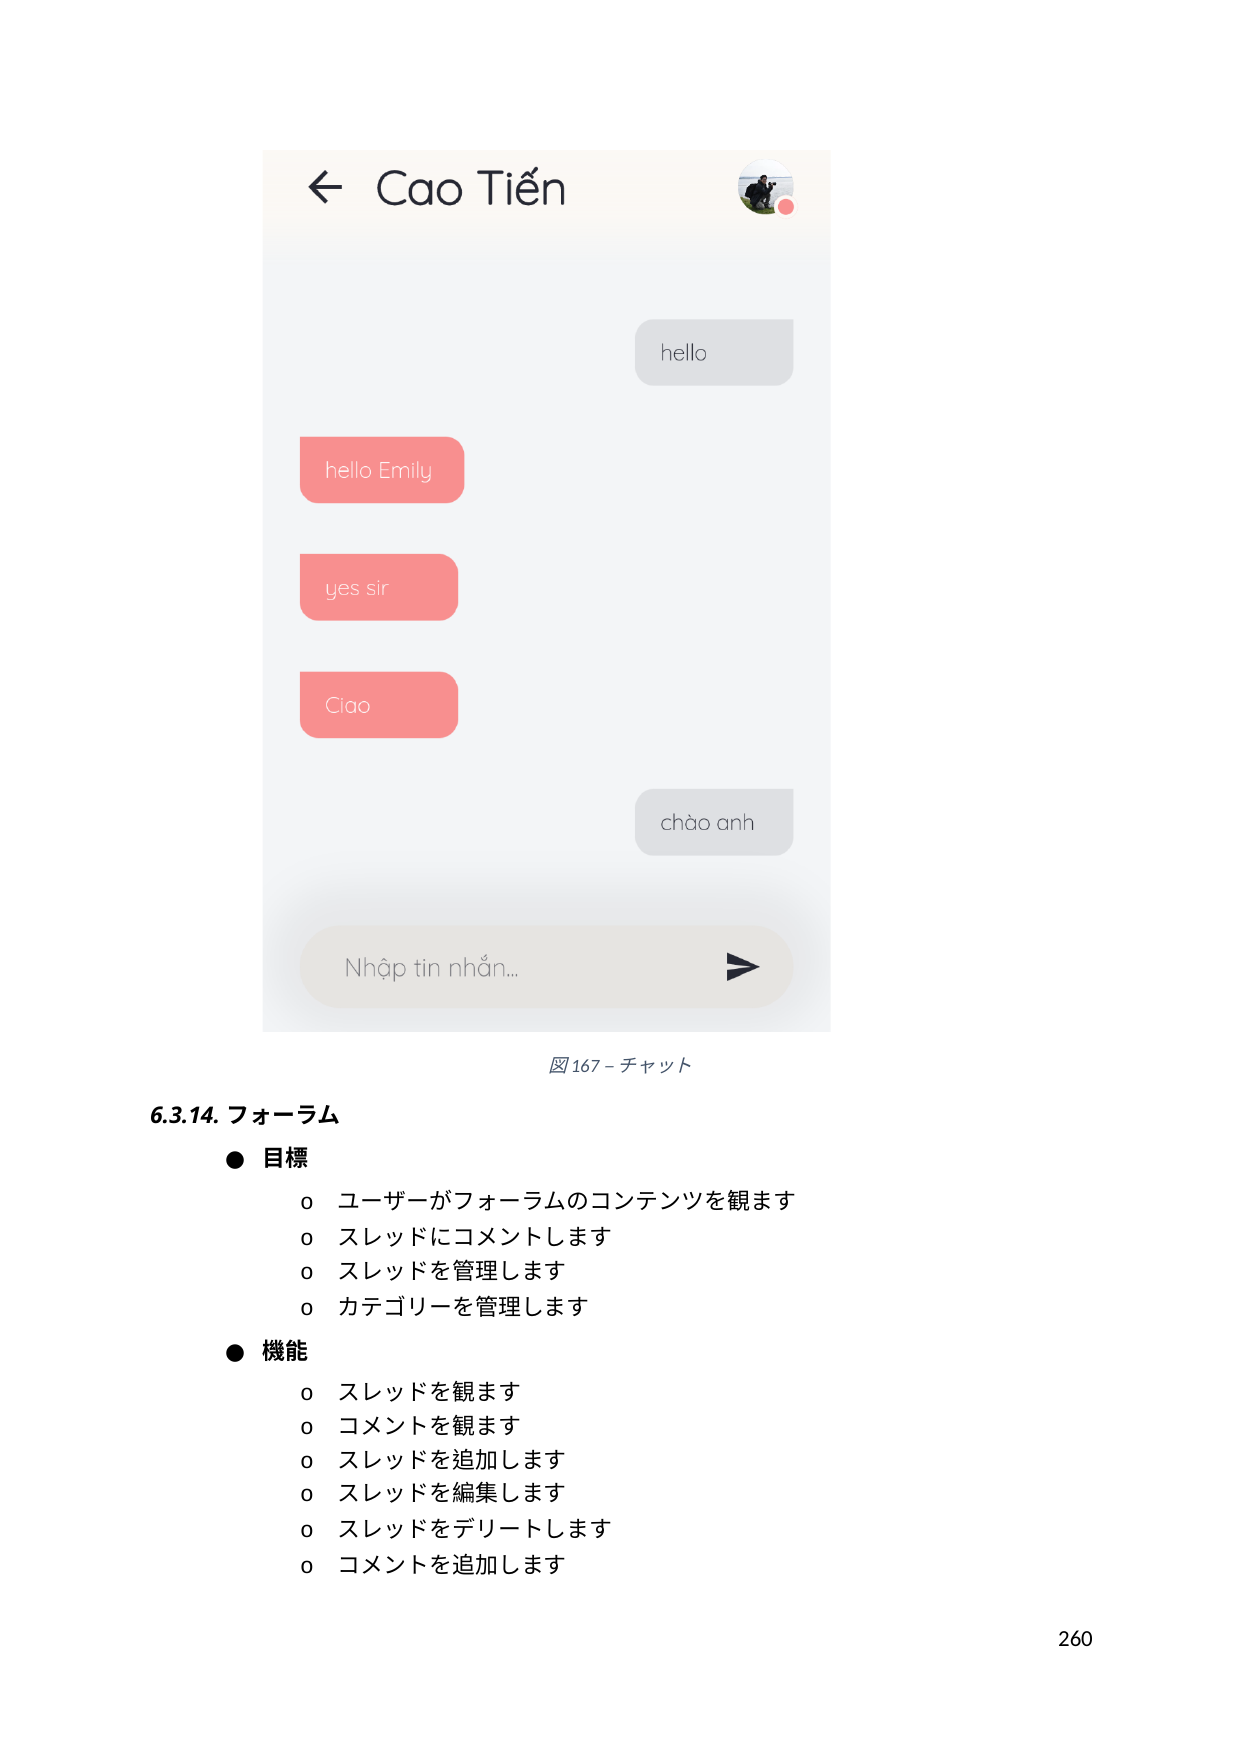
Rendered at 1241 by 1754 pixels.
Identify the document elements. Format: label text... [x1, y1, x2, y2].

list スレッドを管理します [300, 1255, 1093, 1287]
list コメントを追加します [300, 1547, 1093, 1581]
text 図167 – チャット [150, 1051, 1093, 1078]
list スレッドを編集します [300, 1477, 1093, 1509]
list ユーザーがフォーラムのコンテンツを観ます [300, 1183, 1093, 1217]
list スレッドを追加します [300, 1443, 1093, 1475]
picture [262, 150, 831, 1032]
list カテゴリーを管理します [300, 1289, 1093, 1322]
list 目標 [225, 1132, 1093, 1179]
list スレッドにコメントします [300, 1219, 1093, 1253]
list 機能 [225, 1325, 1093, 1372]
subtitle 6.3.14. フォーラム [150, 1099, 1093, 1130]
list コメントを観ます [300, 1410, 1093, 1441]
list スレッドをデリートします [300, 1511, 1093, 1545]
list スレッドを観ます [300, 1376, 1093, 1407]
